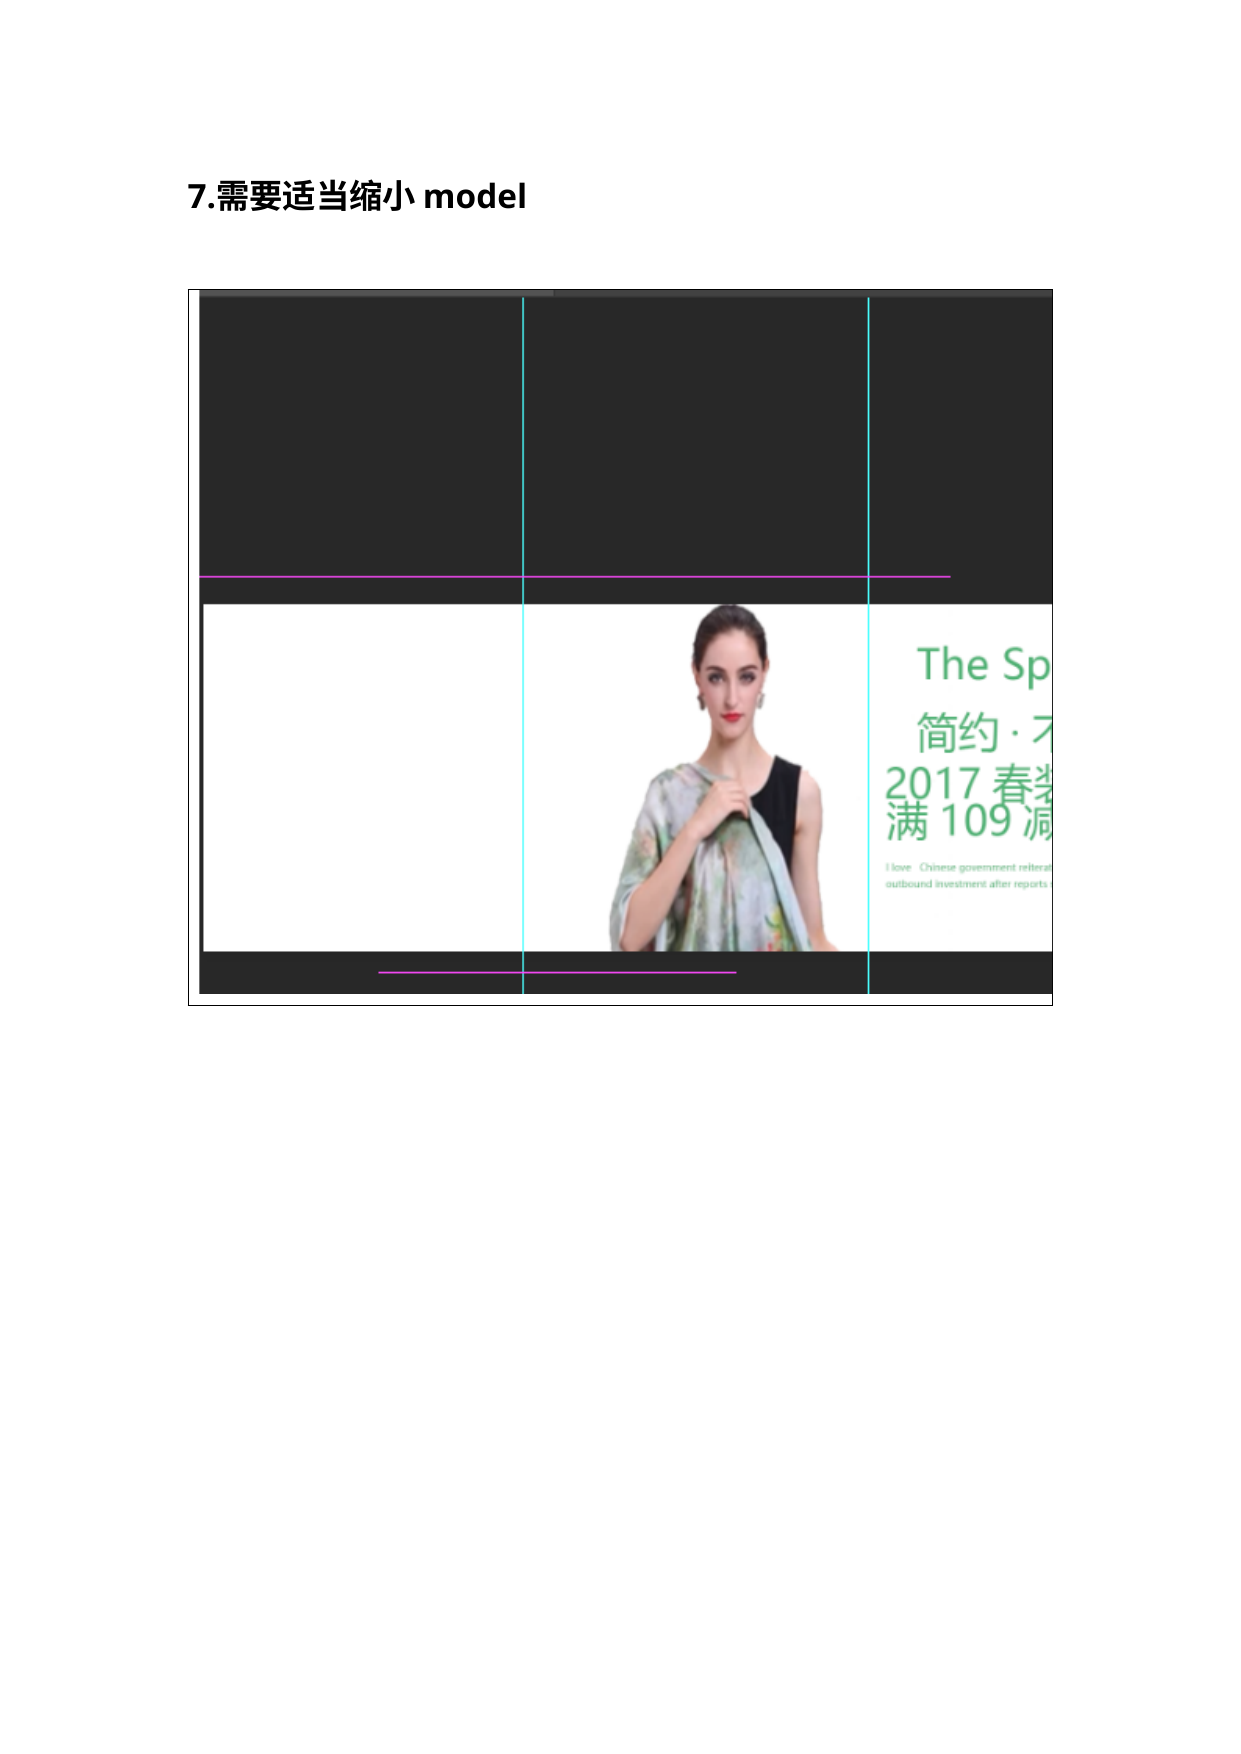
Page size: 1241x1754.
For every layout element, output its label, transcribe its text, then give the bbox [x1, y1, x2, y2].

picture [199, 290, 1053, 994]
subtitle 7.需要适当缩小model [187, 162, 1053, 227]
table_header [189, 290, 1052, 1005]
